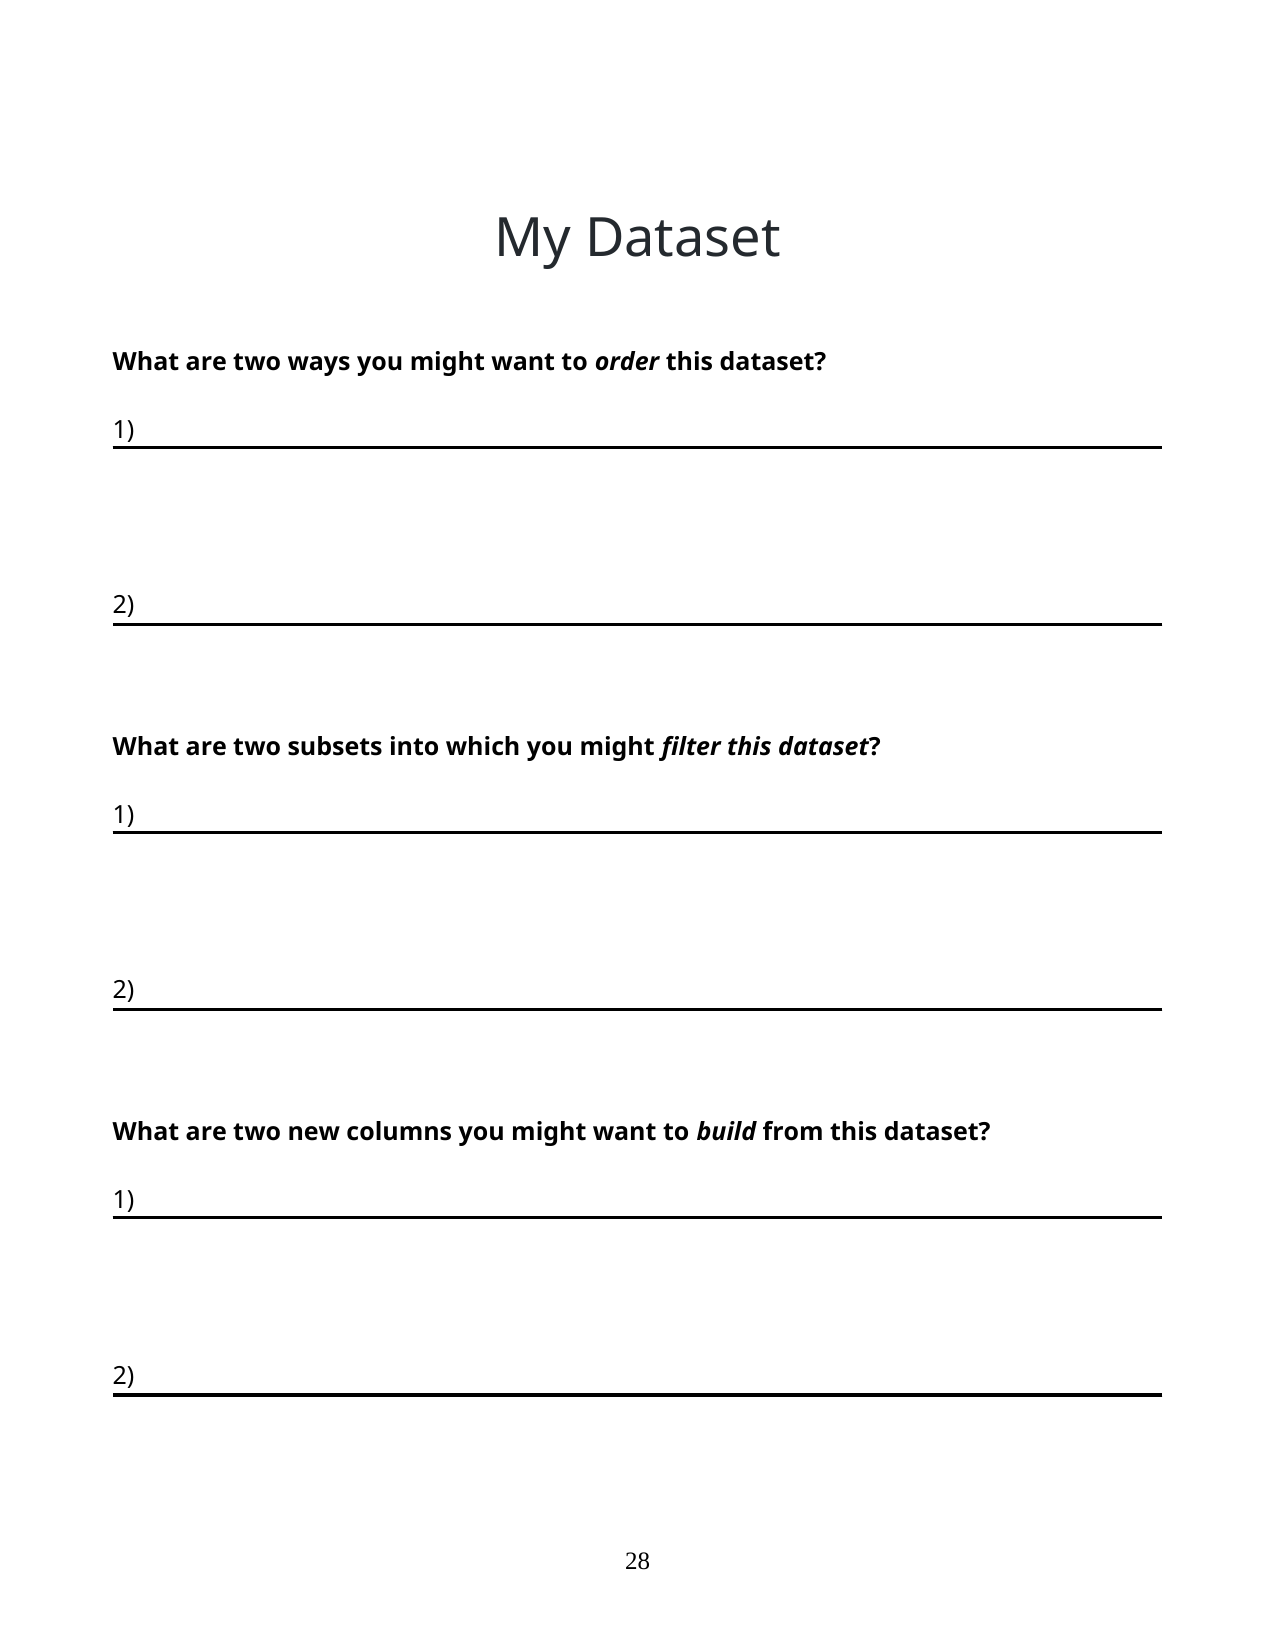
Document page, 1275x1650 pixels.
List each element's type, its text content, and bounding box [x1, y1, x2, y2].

text 2) [112, 967, 1162, 1011]
text 1) [112, 797, 1162, 831]
text What are two subsets into which you might filter this dataset? [112, 728, 1162, 763]
text What are two ways you might want to order this dataset? [112, 343, 1162, 377]
subtitle My Dataset [112, 199, 1162, 272]
text 2) [112, 1352, 1162, 1397]
text 1) [112, 1182, 1162, 1216]
text 1) [112, 412, 1162, 446]
text What are two new columns you might want to build from this dataset? [112, 1114, 1162, 1148]
text 2) [112, 582, 1162, 626]
